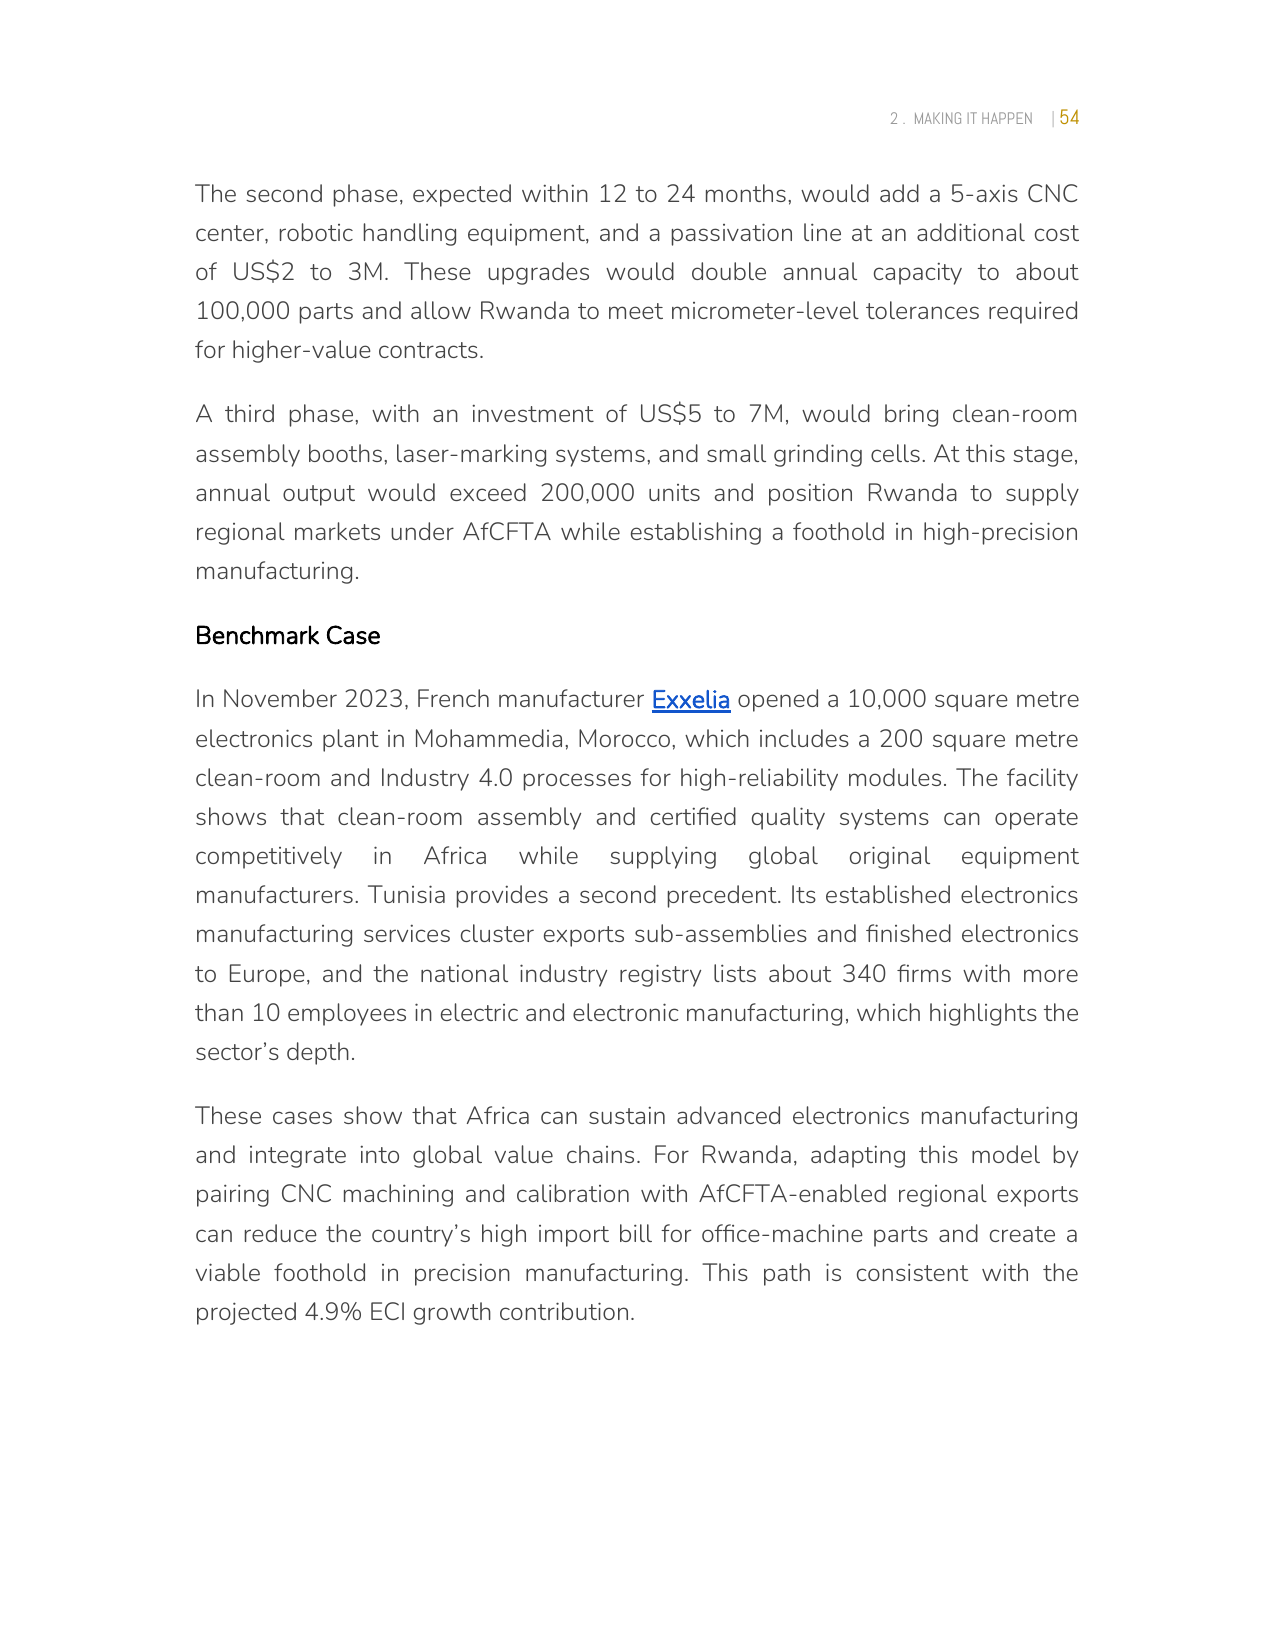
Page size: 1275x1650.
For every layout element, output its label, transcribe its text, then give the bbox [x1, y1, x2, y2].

text The second phase, expected within 12 to 24 months, would add a 5-axis CNC center, robotic handling equipment, and a passivation line at an additional cost of US$2 to 3M. These upgrades would double annual capacity to about 100,000 parts and allow Rwanda to meet micrometer-level tolerances required for higher-value contracts. [195, 177, 1080, 367]
text In November 2023, French manufacturer Exxelia opened a 10,000 square metre electronics plant in Mohammedia, Morocco, which includes a 200 square metre clean-room and Industry 4.0 processes for high-reliability modules. The facility shows that clean-room assembly and certified quality systems can operate competitively in Africa while supplying global original equipment manufacturers. Tunisia provides a second precedent. Its established electronics manufacturing services cluster exports sub-assemblies and finished electronics to Europe, and the national industry registry lists about 340 firms with more than 10 employees in electric and electronic manufacturing, which highlights the sector’s depth. [195, 682, 1080, 1069]
text Benchmark Case [195, 618, 1080, 652]
text A third phase, with an investment of US$5 to 7M, would bring clean-room assembly booths, laser-marking systems, and small grinding cells. At this stage, annual output would exceed 200,000 units and position Rwanda to supply regional markets under AfCFTA while establishing a foothold in high-precision manufacturing. [195, 397, 1080, 588]
text These cases show that Africa can sustain advanced electronics manufacturing and integrate into global value chains. For Rwanda, adapting this model by pairing CNC machining and calibration with AfCFTA-enabled regional exports can reduce the country’s high import bill for office-machine parts and create a viable foothold in precision manufacturing. This path is consistent with the projected 4.9% ECI growth contribution. [195, 1099, 1080, 1329]
